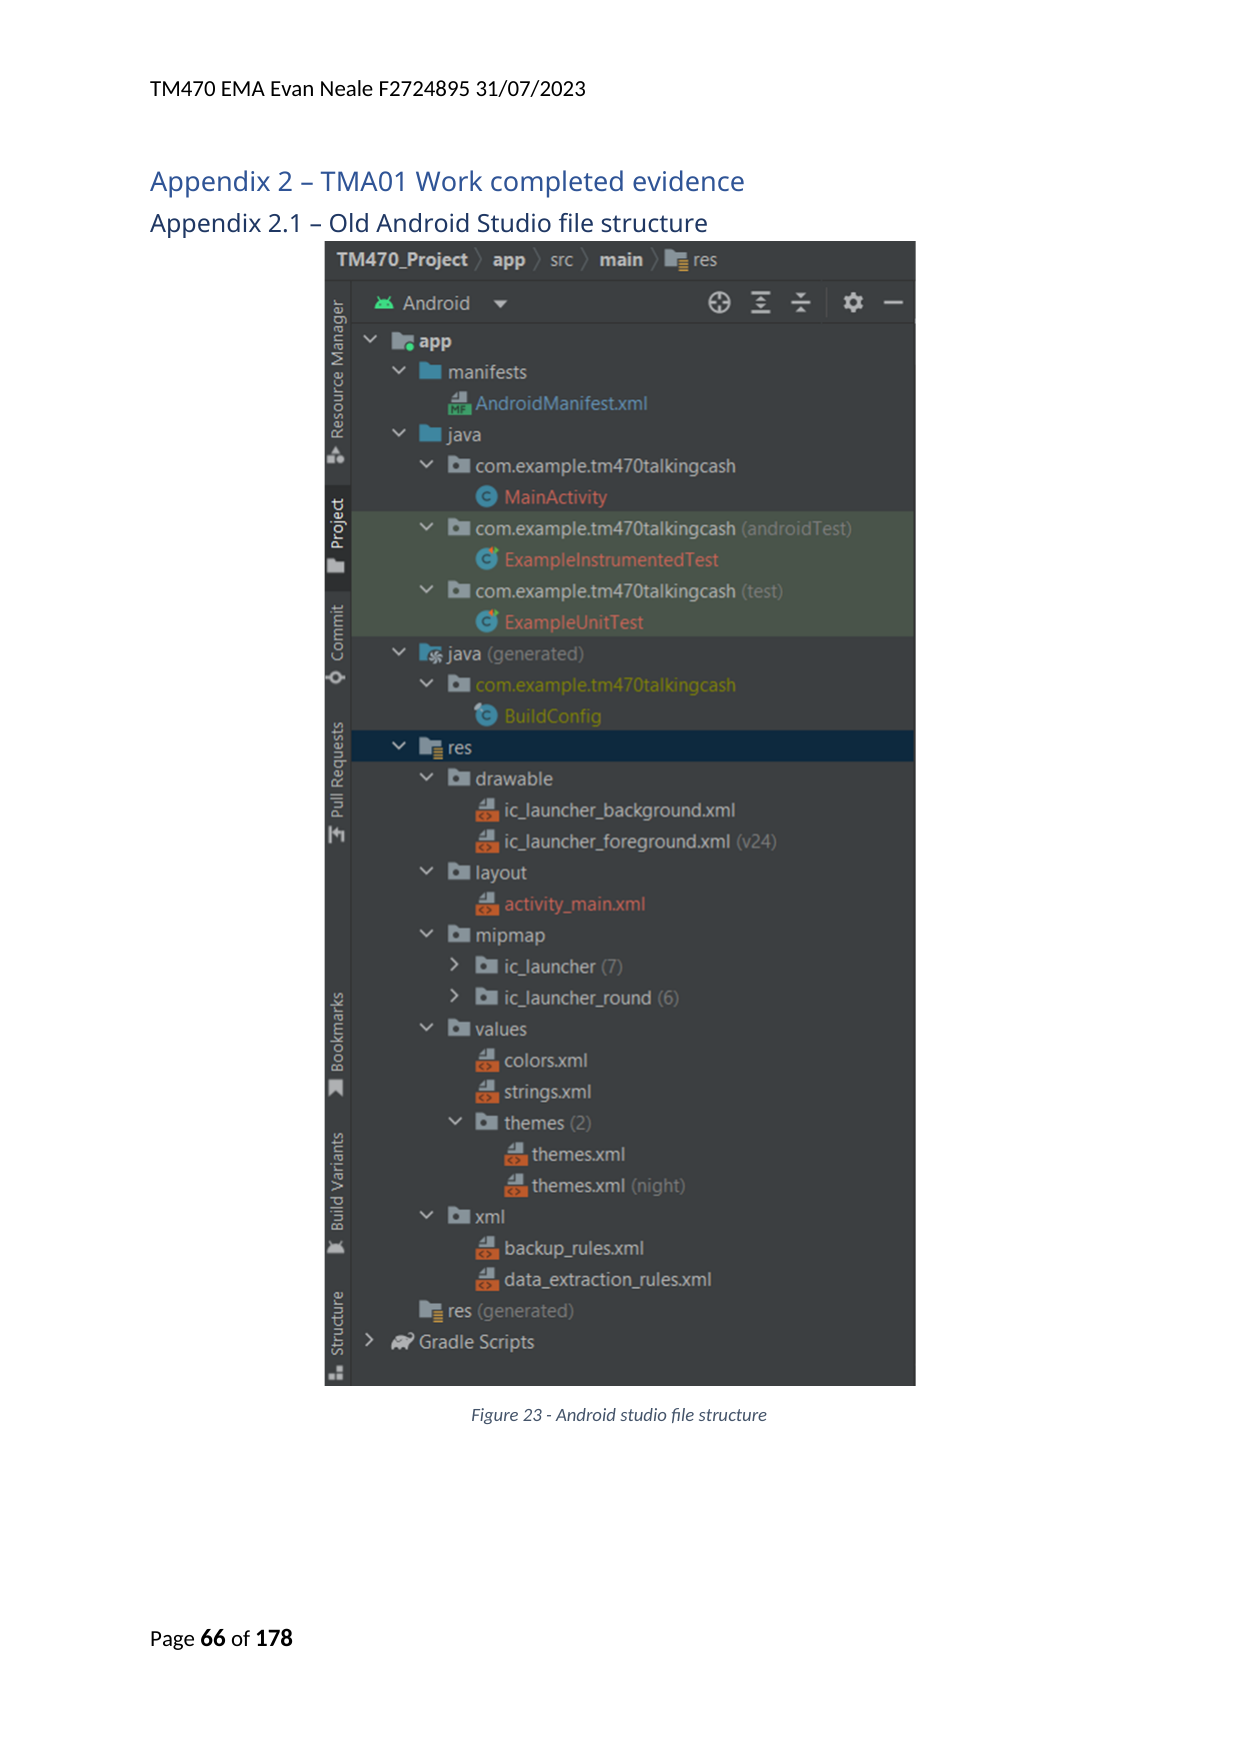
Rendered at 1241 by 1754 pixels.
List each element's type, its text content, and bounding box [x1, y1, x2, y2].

subtitle Appendix 2.1 – Old Android Studio file structure [150, 205, 1090, 239]
picture [324, 241, 916, 1386]
subtitle Appendix 2 – TMA01 Work completed evidence [150, 162, 1090, 199]
